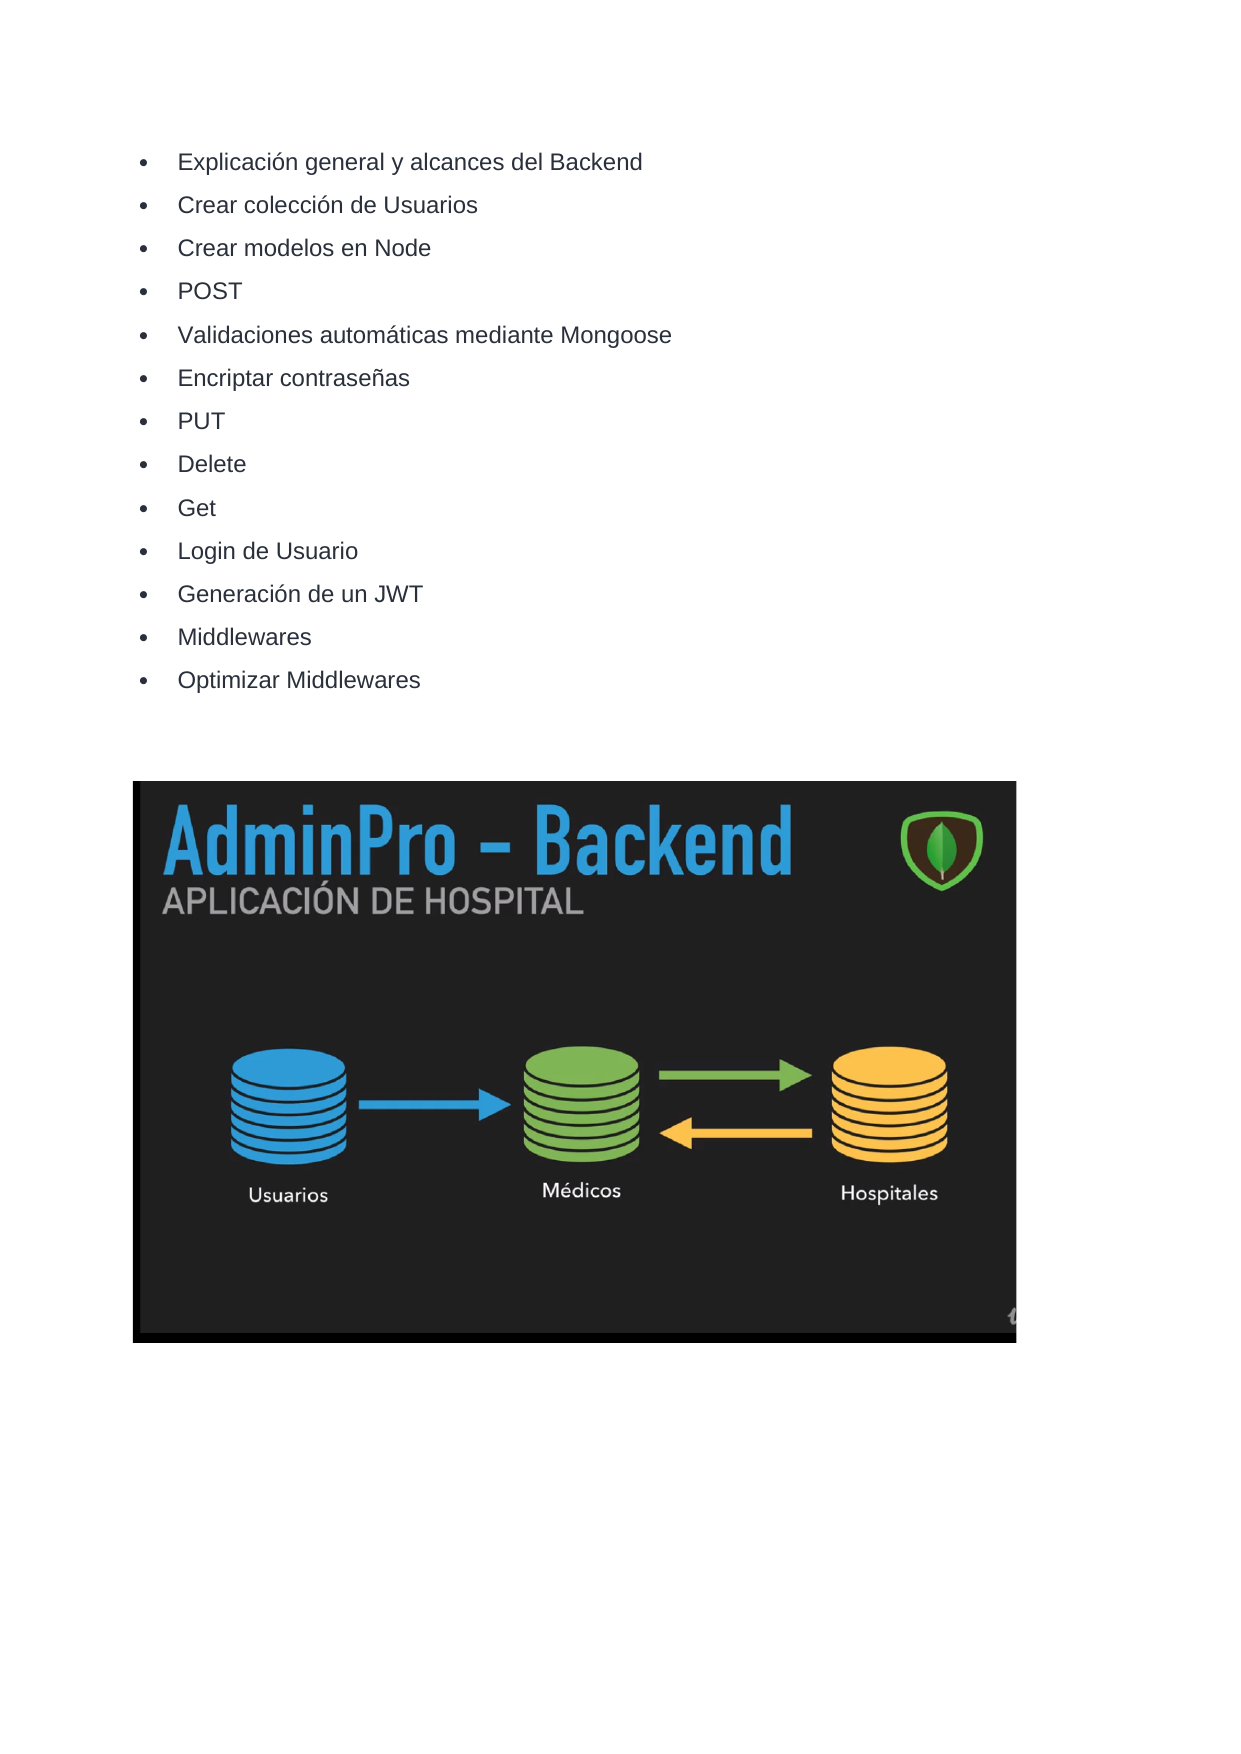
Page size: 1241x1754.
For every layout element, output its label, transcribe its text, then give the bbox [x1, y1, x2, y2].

list Middlewares [140, 623, 1063, 651]
list Login de Usuario [140, 537, 1063, 564]
picture [132, 781, 1017, 1343]
list Explicación general y alcances del Backend [140, 148, 1063, 175]
list POST [140, 277, 1063, 305]
list Generación de un JWT [140, 580, 1063, 607]
list Validaciones automáticas mediante Mongoose [140, 321, 1063, 348]
list Delete [140, 450, 1063, 478]
list Optimizar Middlewares [140, 666, 1063, 694]
list Crear modelos en Node [140, 234, 1063, 262]
list Crear colección de Usuarios [140, 191, 1063, 218]
list Get [140, 493, 1063, 521]
list PUT [140, 407, 1063, 434]
list Encriptar contraseñas [140, 364, 1063, 391]
